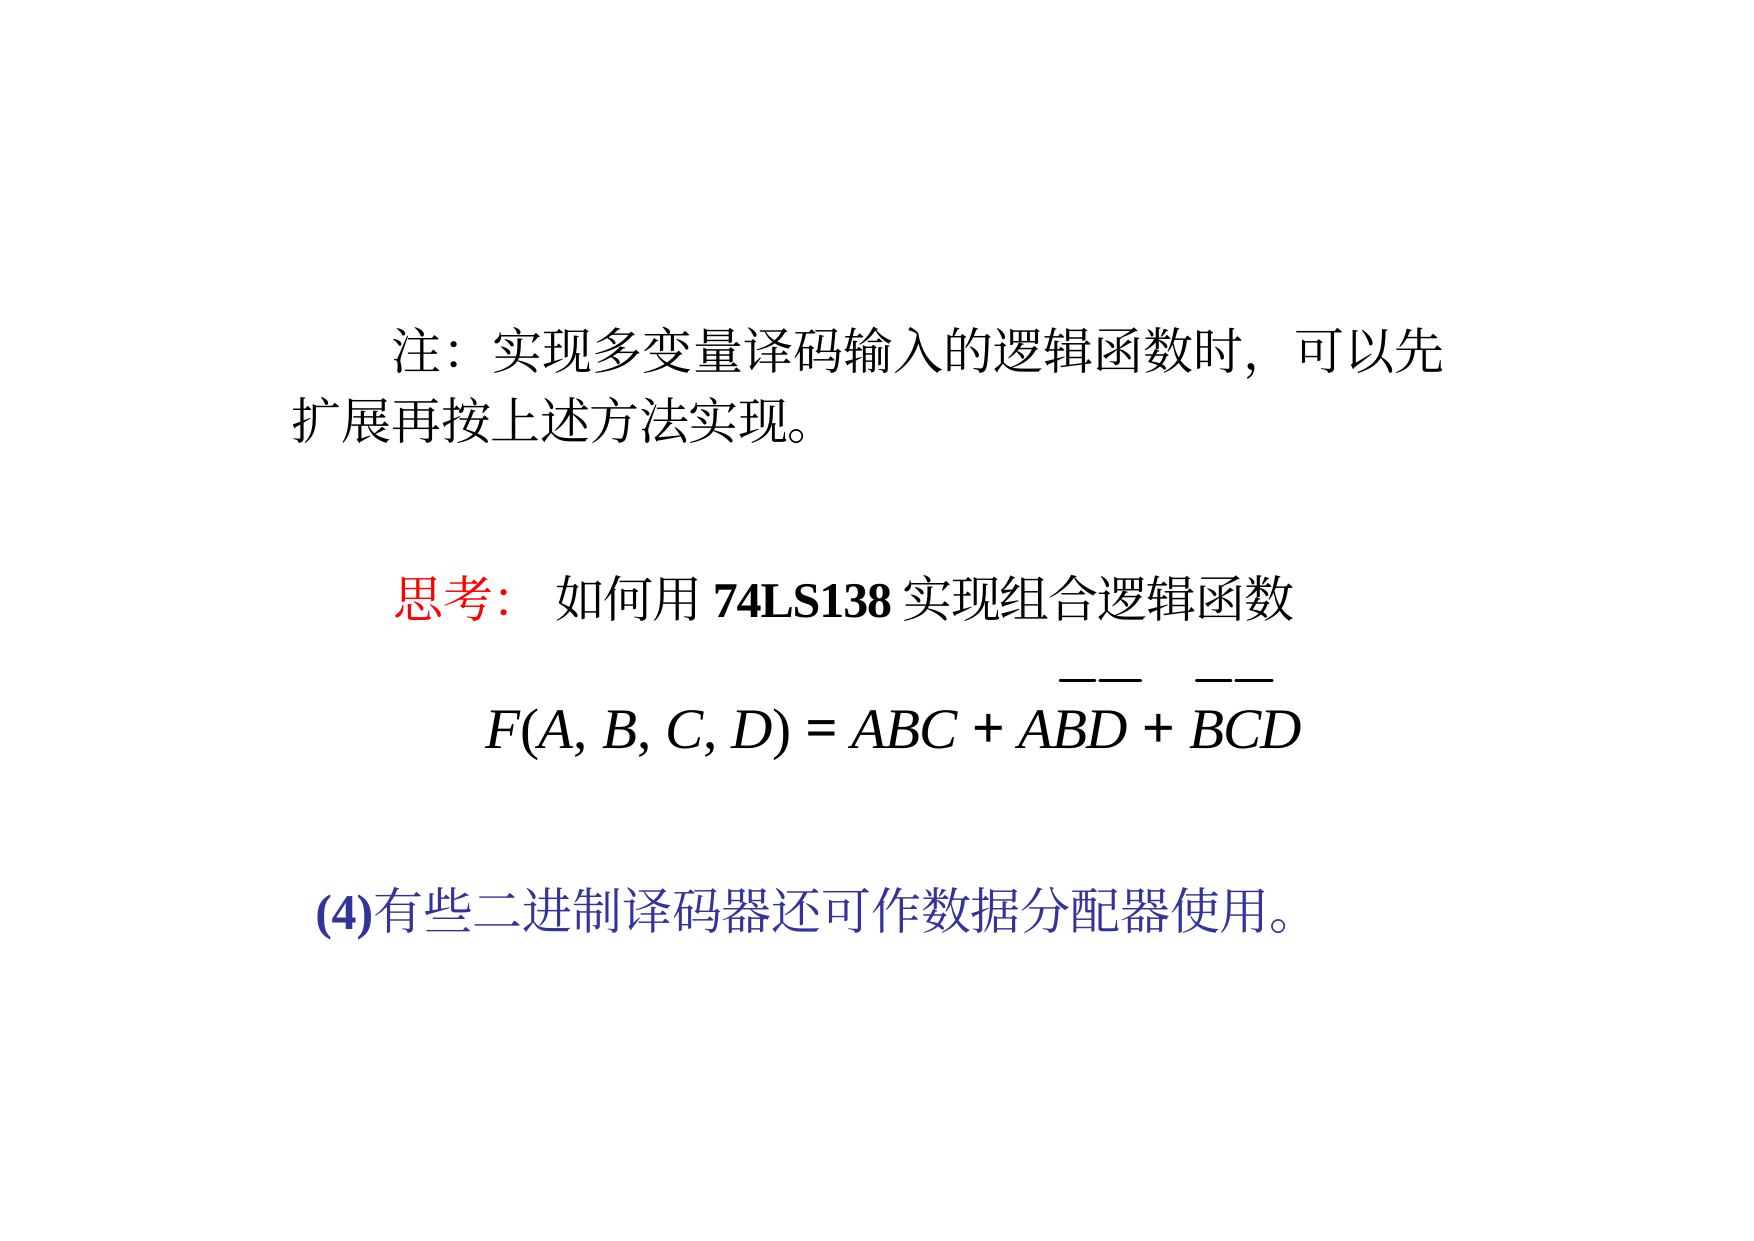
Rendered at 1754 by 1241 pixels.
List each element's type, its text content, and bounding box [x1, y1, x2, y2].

text 思考： 如何用74LS138实现组合逻辑函数 [393, 565, 1491, 631]
text F(A, B, C, D) = ABC + ABD + BCD [485, 691, 1491, 763]
text (4)有些二进制译码器还可作数据分配器使用。 [315, 879, 1491, 942]
text 注：实现多变量译码输入的逻辑函数时，可以先 扩展再按上述方法实现。 [292, 313, 1444, 454]
